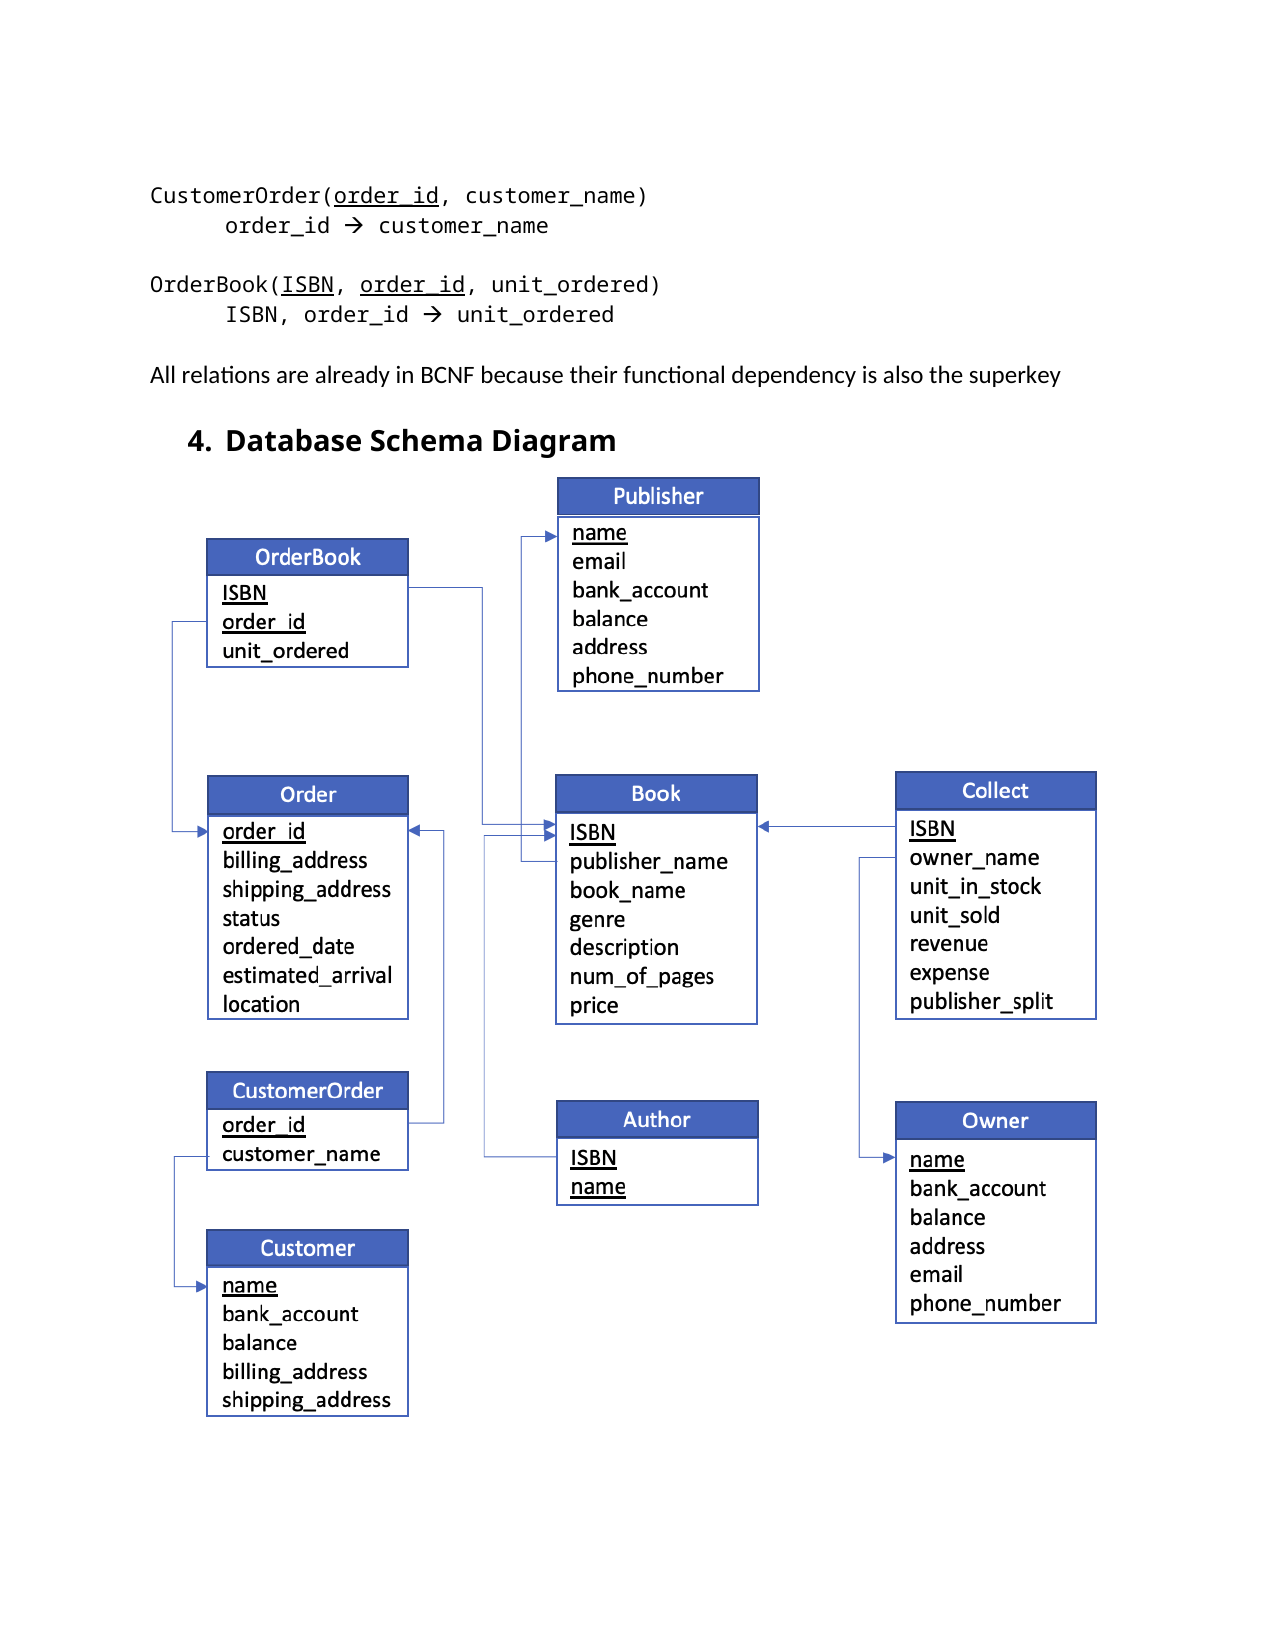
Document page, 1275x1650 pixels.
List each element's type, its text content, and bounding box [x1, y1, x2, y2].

text ISBN, order_id unit_ordered [150, 299, 1125, 329]
text order_id customer_name [150, 209, 1125, 239]
picture [150, 460, 1125, 1459]
list Database Schema Diagram [187, 420, 1125, 460]
text CustomerOrder(order_id, customer_name) [150, 180, 1125, 209]
text OrderBook(ISBN, order_id, unit_ordered) [150, 269, 1125, 299]
text All relations are already in BCNF because their functional dependency is also the superkey [150, 359, 1125, 390]
